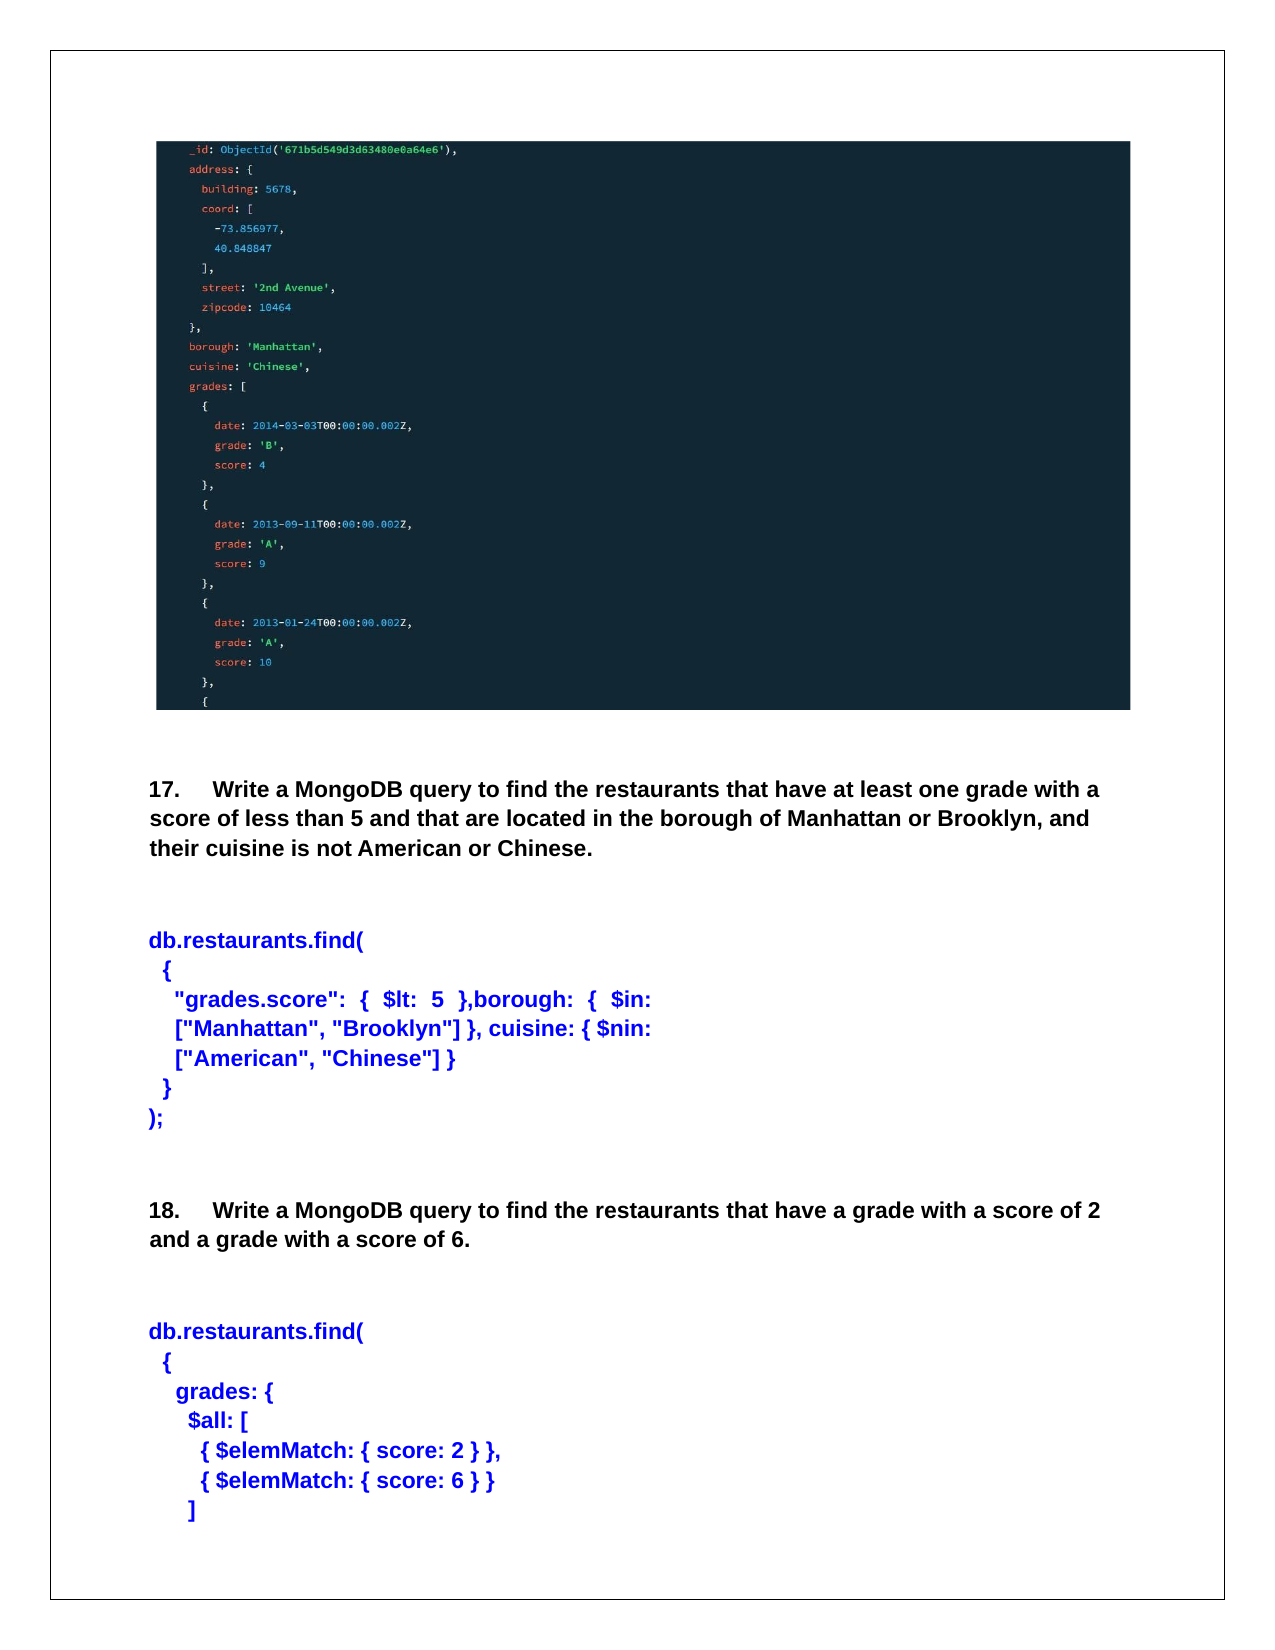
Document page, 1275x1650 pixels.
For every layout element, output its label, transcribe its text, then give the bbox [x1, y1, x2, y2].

picture [156, 141, 1131, 710]
text } [162, 1074, 1135, 1101]
text db.restaurants.find( [148, 1318, 1135, 1345]
list Write a MongoDB query to find the restaurants that have a grade with a score of 2 and a grade with a score of 6. [148, 1197, 1125, 1253]
text "grades.score": { $lt: 5 },borough: { $in: ["Manhattan", "Brooklyn"] }, cuisine: { $nin: ["American", "Chinese"] } [174, 986, 652, 1071]
text grades: { [175, 1378, 1135, 1404]
text db.restaurants.find( [148, 927, 1135, 953]
text $all: [ [188, 1407, 1135, 1434]
text { [162, 1348, 1135, 1374]
text { $elemMatch: { score: 6 } } [200, 1467, 1135, 1493]
list Write a MongoDB query to find the restaurants that have at least one grade with a score of less than 5 and that are located in the borough of Manhattan or Brooklyn, and their cuisine is not American or Chinese. [148, 776, 1125, 861]
text { [162, 956, 1135, 983]
text ] [188, 1496, 1135, 1523]
text { $elemMatch: { score: 2 } }, [200, 1437, 1135, 1463]
text ); [148, 1104, 1135, 1130]
